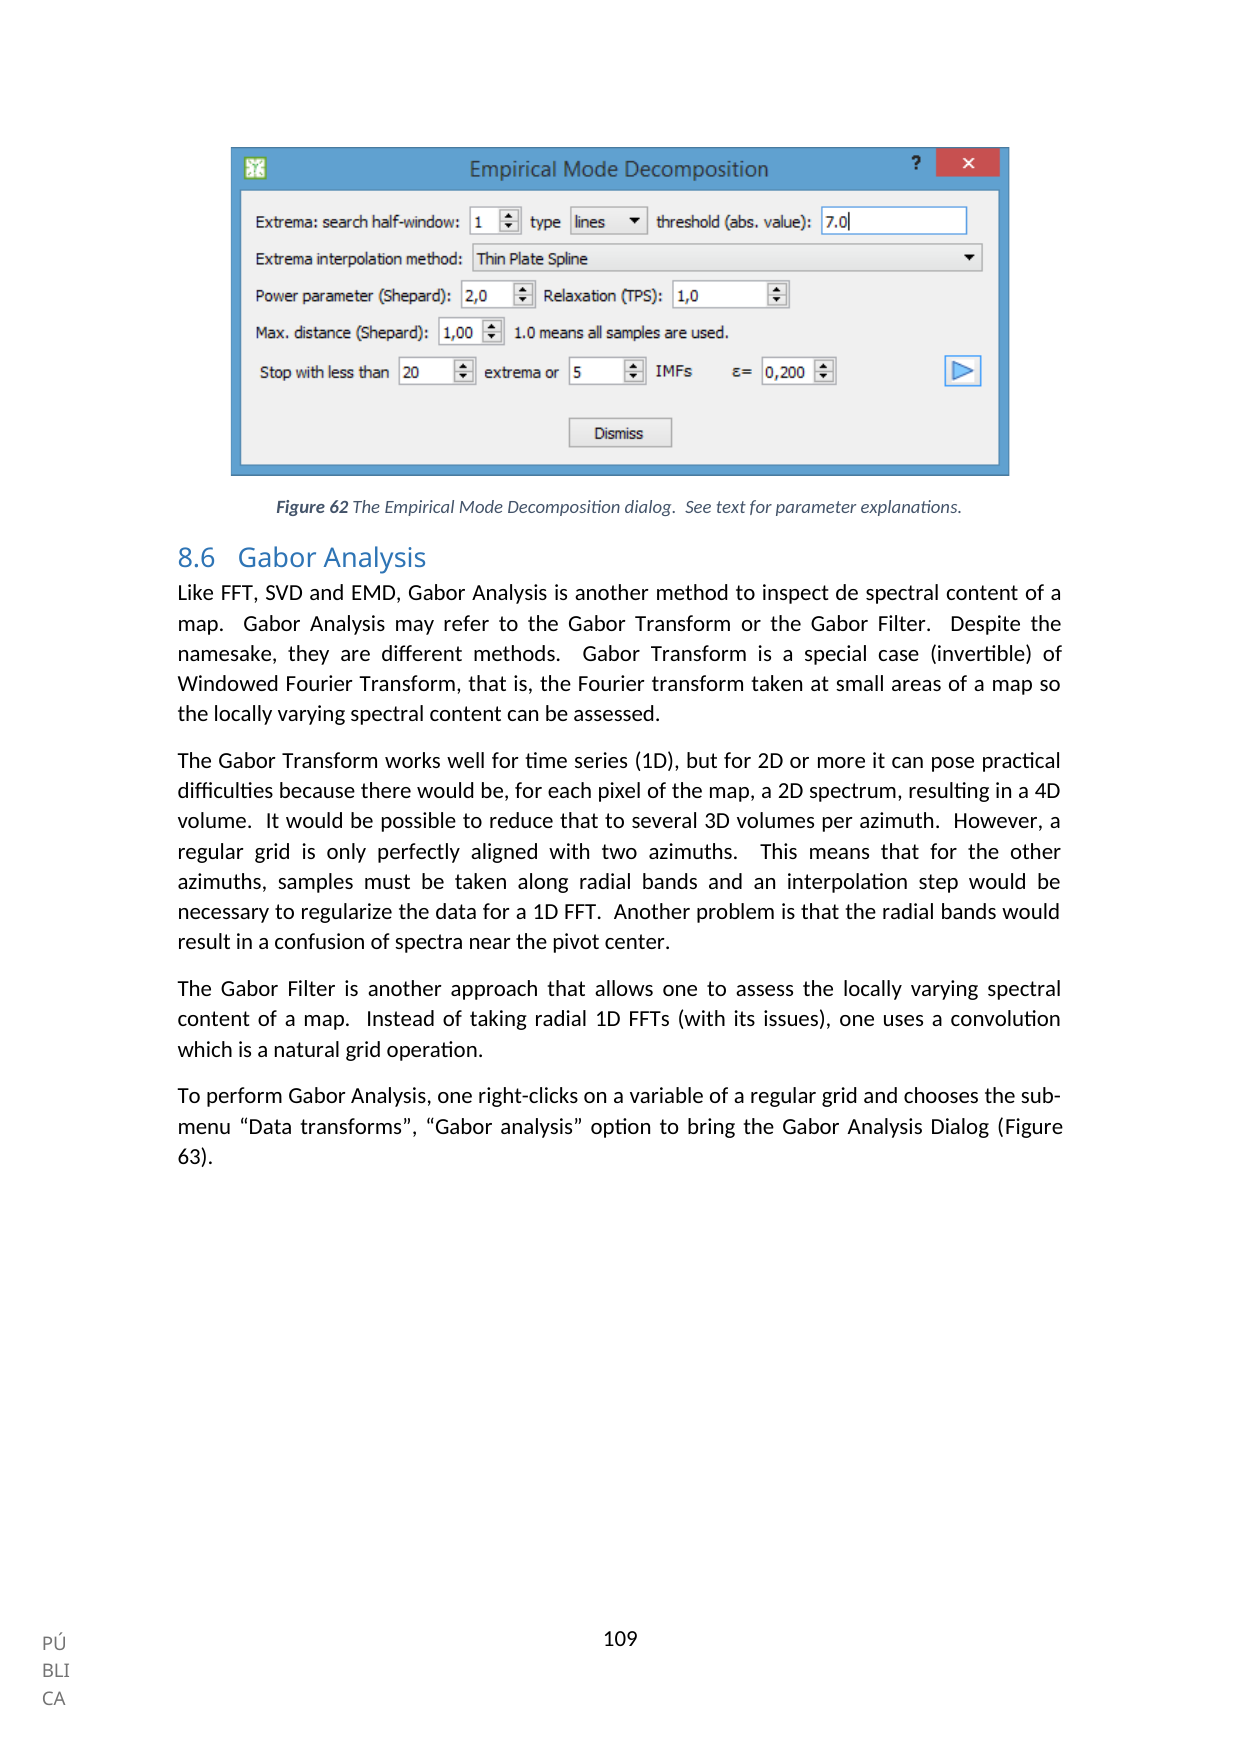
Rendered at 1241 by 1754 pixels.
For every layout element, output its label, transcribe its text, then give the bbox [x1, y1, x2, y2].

subtitle Gabor Analysis [177, 539, 1063, 576]
text Figure 62 The Empirical Mode Decomposition dialog. See text for parameter explanations. [177, 495, 1063, 518]
text The Gabor Transform works well for time series (1D), but for 2D or more it can pose practical difficulties because there would be, for each pixel of the map, a 2D spectrum, resulting in a 4D volume. It would be possible to reduce that to several 3D volumes per azimuth. However, a regular grid is only perfectly aligned with two azimuths. This means that for the other azimuths, samples must be taken along radial bands and an interpolation step would be necessary to regularize the data for a 1D FFT. Another problem is that the radial bands would result in a confusion of spectra near the pivot center. [177, 746, 1063, 955]
text Like FFT, SVD and EMD, Gabor Analysis is another method to inspect de spectral content of a map. Gabor Analysis may refer to the Gabor Transform or the Gabor Filter. Despite the namesake, they are different methods. Gabor Transform is a special case (invertible) of Windowed Fourier Transform, that is, the Fourier transform taken at small areas of a map so the locally varying spectral content can be assessed. [177, 578, 1063, 727]
text To perform Gabor Analysis, one right-clicks on a variable of a regular grid and chooses the sub-menu “Data transforms”, “Gabor analysis” option to bring the Gabor Analysis Dialog (Figure 62). [177, 1082, 1063, 1170]
picture [230, 147, 1010, 476]
text The Gabor Filter is another approach that allows one to assess the locally varying spectral content of a map. Instead of taking radial 1D FFTs (with its issues), one uses a convolution which is a natural grid operation. [177, 974, 1063, 1063]
